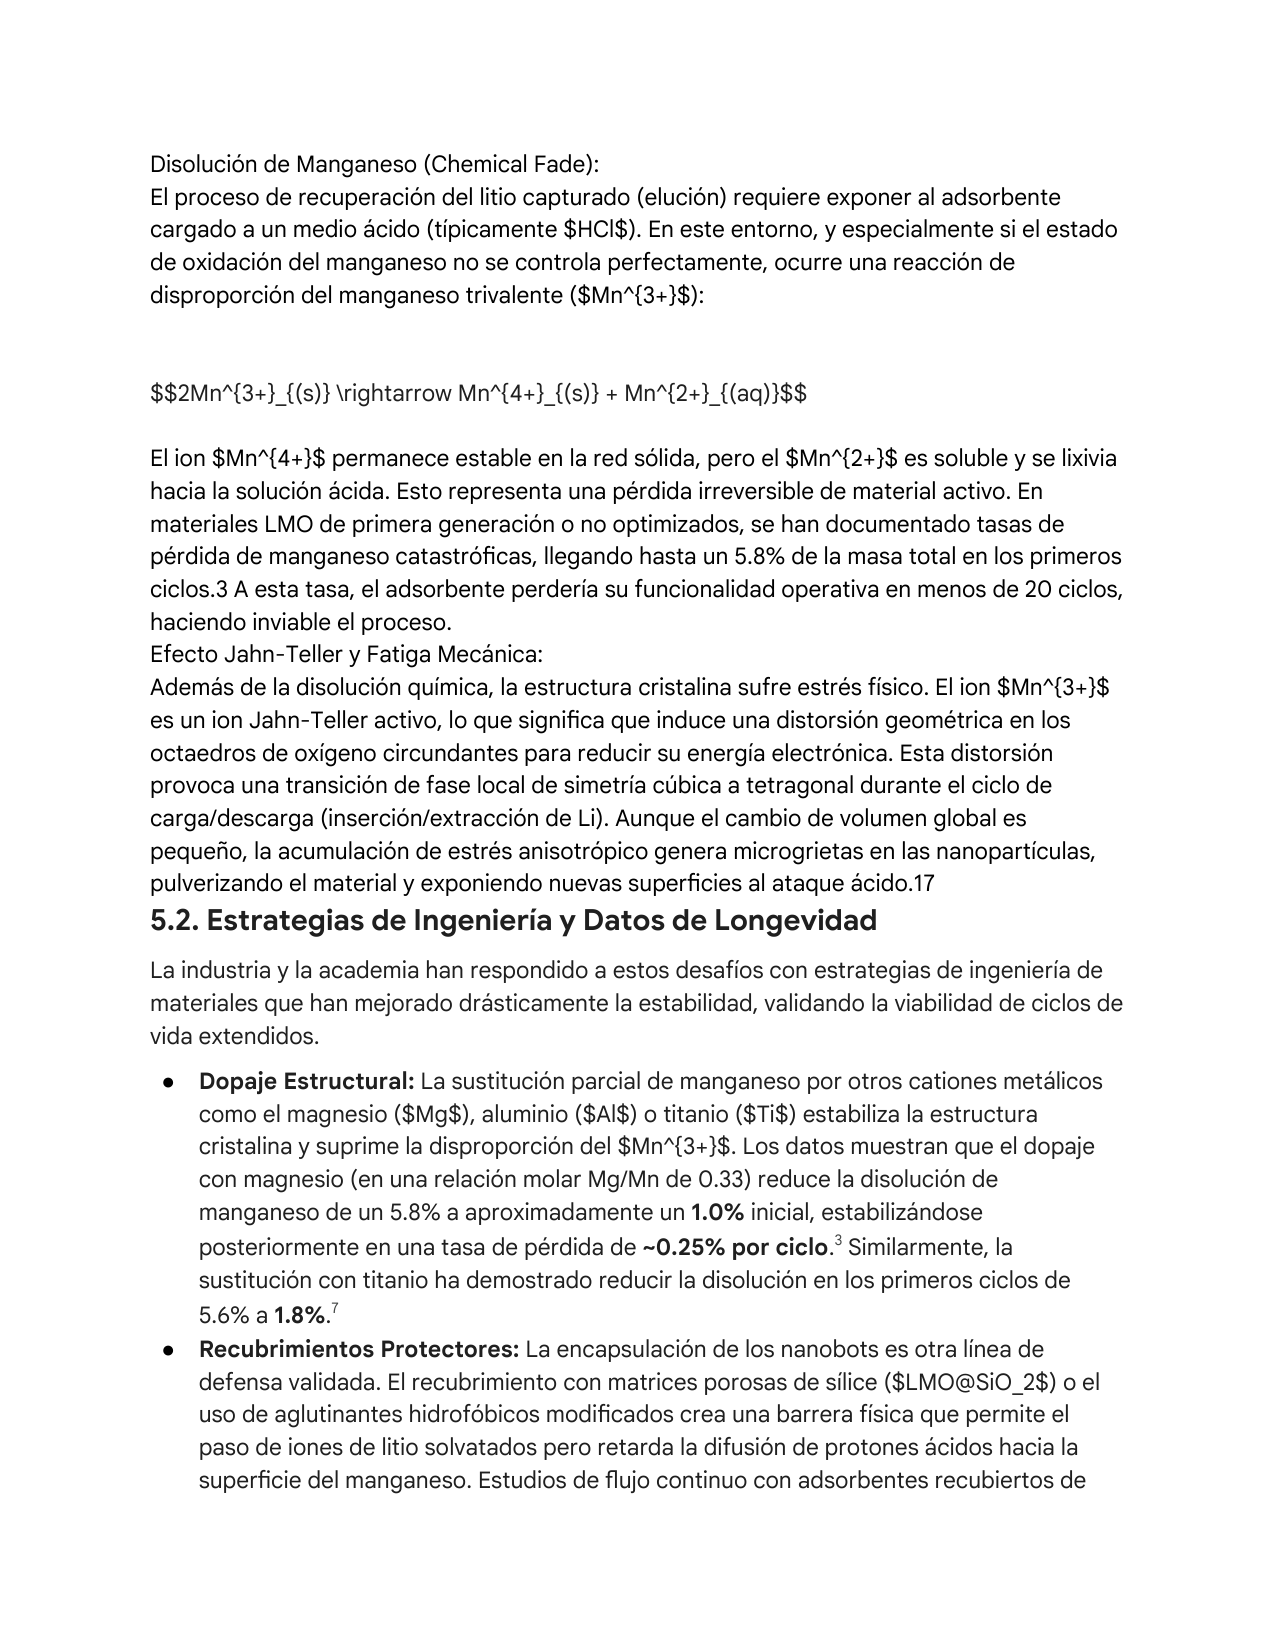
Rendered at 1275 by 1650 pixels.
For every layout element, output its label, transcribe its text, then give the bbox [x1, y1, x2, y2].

text Efecto Jahn-Teller y Fatiga Mecánica: [150, 641, 1125, 669]
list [161, 1335, 1125, 1495]
text El proceso de recuperación del litio capturado (elución) requiere exponer al adsorbente cargado a un medio ácido (típicamente $HCl$). En este entorno, y especialmente si el estado de oxidación del manganeso no se controla perfectamente, ocurre una reacción de disproporción del manganeso trivalente ($Mn^{3+}$): [150, 183, 1125, 309]
text El ion $Mn^{4+}$ permanece estable en la red sólida, pero el $Mn^{2+}$ es soluble y se lixivia hacia la solución ácida. Esto representa una pérdida irreversible de material activo. En materiales LMO de primera generación o no optimizados, se han documentado tasas de pérdida de manganeso catastróficas, llegando hasta un 5.8% de la masa total en los primeros ciclos.3 A esta tasa, el adsorbente perdería su funcionalidad operativa en menos de 20 ciclos, haciendo inviable el proceso. [150, 444, 1125, 637]
text Además de la disolución química, la estructura cristalina sufre estrés físico. El ion $Mn^{3+}$ es un ion Jahn-Teller activo, lo que significa que induce una distorsión geométrica en los octaedros de oxígeno circundantes para reducir su energía electrónica. Esta distorsión provoca una transición de fase local de simetría cúbica a tetragonal durante el ciclo de carga/descarga (inserción/extracción de Li). Aunque el cambio de volumen global es pequeño, la acumulación de estrés anisotrópico genera microgrietas en las nanopartículas, pulverizando el material y exponiendo nuevas superficies al ataque ácido.17 [150, 673, 1125, 898]
text Disolución de Manganeso (Chemical Fade): [150, 150, 1125, 179]
text La industria y la academia han respondido a estos desafíos con estrategias de ingeniería de materiales que han mejorado drásticamente la estabilidad, validando la viabilidad de ciclos de vida extendidos. [150, 956, 1125, 1051]
list Dopaje Estructural: La sustitución parcial de manganeso por otros cationes metálicos como el magnesio ($Mg$), aluminio ($Al$) o titanio ($Ti$) estabiliza la estructura cristalina y suprime la disproporción del $Mn^{3+}$. Los datos muestran que el dopaje con magnesio (en una relación molar Mg/Mn de 0.33) reduce la disolución de manganeso de un 5.8% a aproximadamente un 1.0% inicial, estabilizándose posteriormente en una tasa de pérdida de ~0.25% por ciclo.3 Similarmente, la sustitución con titanio ha demostrado reducir la disolución en los primeros ciclos de 5.6% a 1.8%.7 [161, 1067, 1125, 1331]
subtitle 5.2. Estrategias de Ingeniería y Datos de Longevidad [150, 902, 1125, 939]
text $$2Mn^{3+}_{(s)} \rightarrow Mn^{4+}_{(s)} + Mn^{2+}_{(aq)}$$ [150, 379, 1125, 408]
